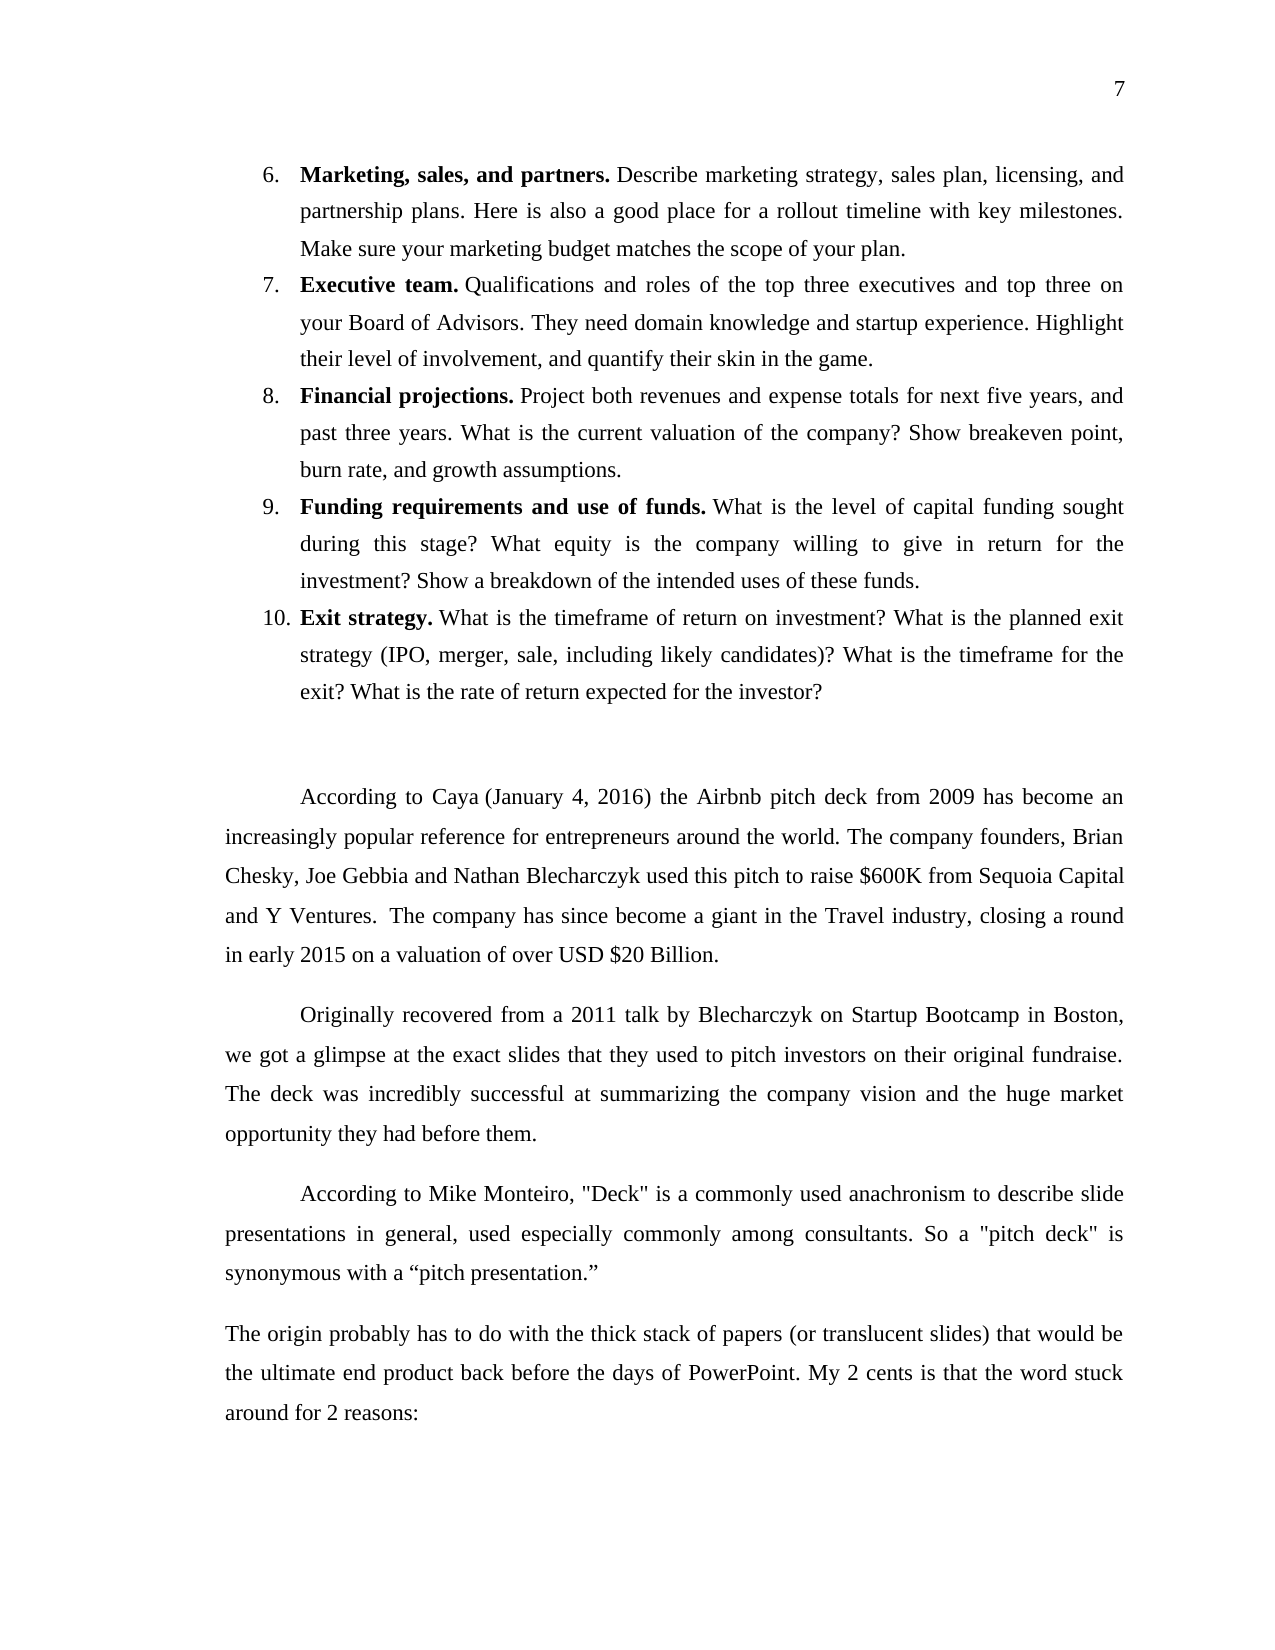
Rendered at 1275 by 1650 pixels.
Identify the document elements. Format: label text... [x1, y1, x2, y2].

text According to Mike Monteiro, "Deck" is a commonly used anachronism to describe slide presentations in general, used especially commonly among consultants. So a "pitch deck" is synonymous with a “pitch presentation.” [225, 1180, 1125, 1286]
list Executive team. Qualifications and roles of the top three executives and top three on your Board of Advisors. They need domain knowledge and startup experience. Highlight their level of involvement, and quantify their skin in the game. [262, 261, 1125, 372]
list Marketing, sales, and partners. Describe marketing strategy, sales plan, licensing, and partnership plans. Here is also a good place for a rollout timeline with key milestones. Make sure your marketing budget matches the scope of your plan. [262, 150, 1125, 261]
text According to Caya (January 4, 2016) the Airbnb pitch deck from 2009 has become an increasingly popular reference for entrepreneurs around the world. The company founders, Brian Chesky, Joe Gebbia and Nathan Blecharczyk used this pitch to raise $600K from Sequoia Capital and Y Ventures. The company has since become a giant in the Travel industry, closing a round in early 2015 on a valuation of over USD $20 Billion. [225, 783, 1125, 968]
list Exit strategy. What is the timeframe of return on investment? What is the planned exit strategy (IPO, merger, sale, including likely candidates)? What is the timeframe for the exit? What is the rate of return expected for the investor? [262, 594, 1125, 705]
text The origin probably has to do with the thick stack of papers (or translucent slides) that would be the ultimate end product back before the days of PowerPoint. My 2 cents is that the word stuck around for 2 reasons: [225, 1319, 1125, 1425]
list Financial projections. Project both revenues and expense totals for next five years, and past three years. What is the current valuation of the company? Show breakeven point, burn rate, and growth assumptions. [262, 372, 1125, 483]
text Originally recovered from a 2011 talk by Blecharczyk on Startup Bootcamp in Boston, we got a glimpse at the exact slides that they used to pitch investors on their original fundraise. The deck was incredibly successful at summarizing the company vision and the huge market opportunity they had before them. [225, 1002, 1125, 1146]
list Funding requirements and use of funds. What is the level of capital funding sought during this stage? What equity is the company willing to give in return for the investment? Show a breakdown of the intended uses of these funds. [262, 483, 1125, 594]
